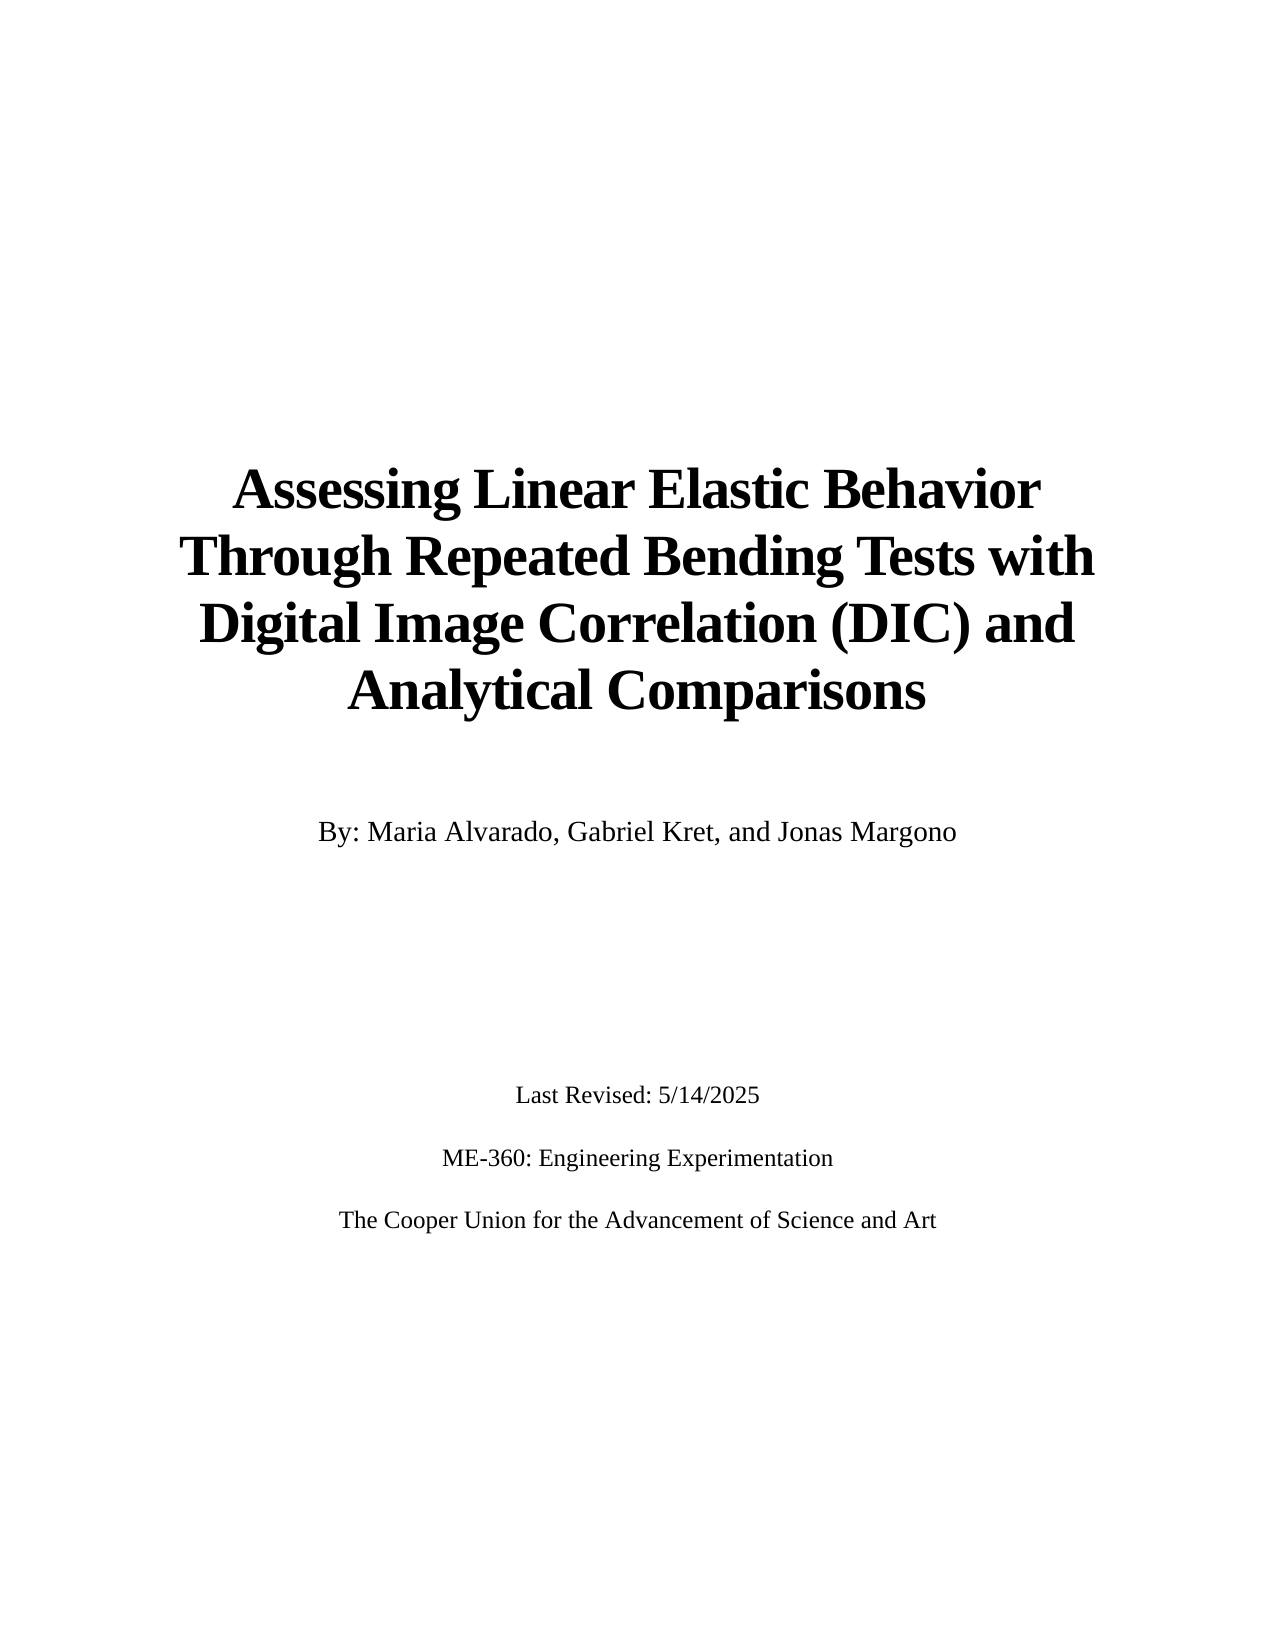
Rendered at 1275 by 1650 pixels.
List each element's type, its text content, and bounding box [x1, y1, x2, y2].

title Assessing Linear Elastic Behavior Through Repeated Bending Tests with Digital Image Correlation (DIC) and Analytical Comparisons [150, 454, 1125, 722]
text ME-360: Engineering Experimentation [150, 1143, 1125, 1172]
text By: Maria Alvarado, Gabriel Kret, and Jonas Margono [150, 814, 1125, 848]
text Last Revised: 5/14/2025 [150, 1081, 1125, 1109]
text The Cooper Union for the Advancement of Science and Art [150, 1206, 1125, 1234]
